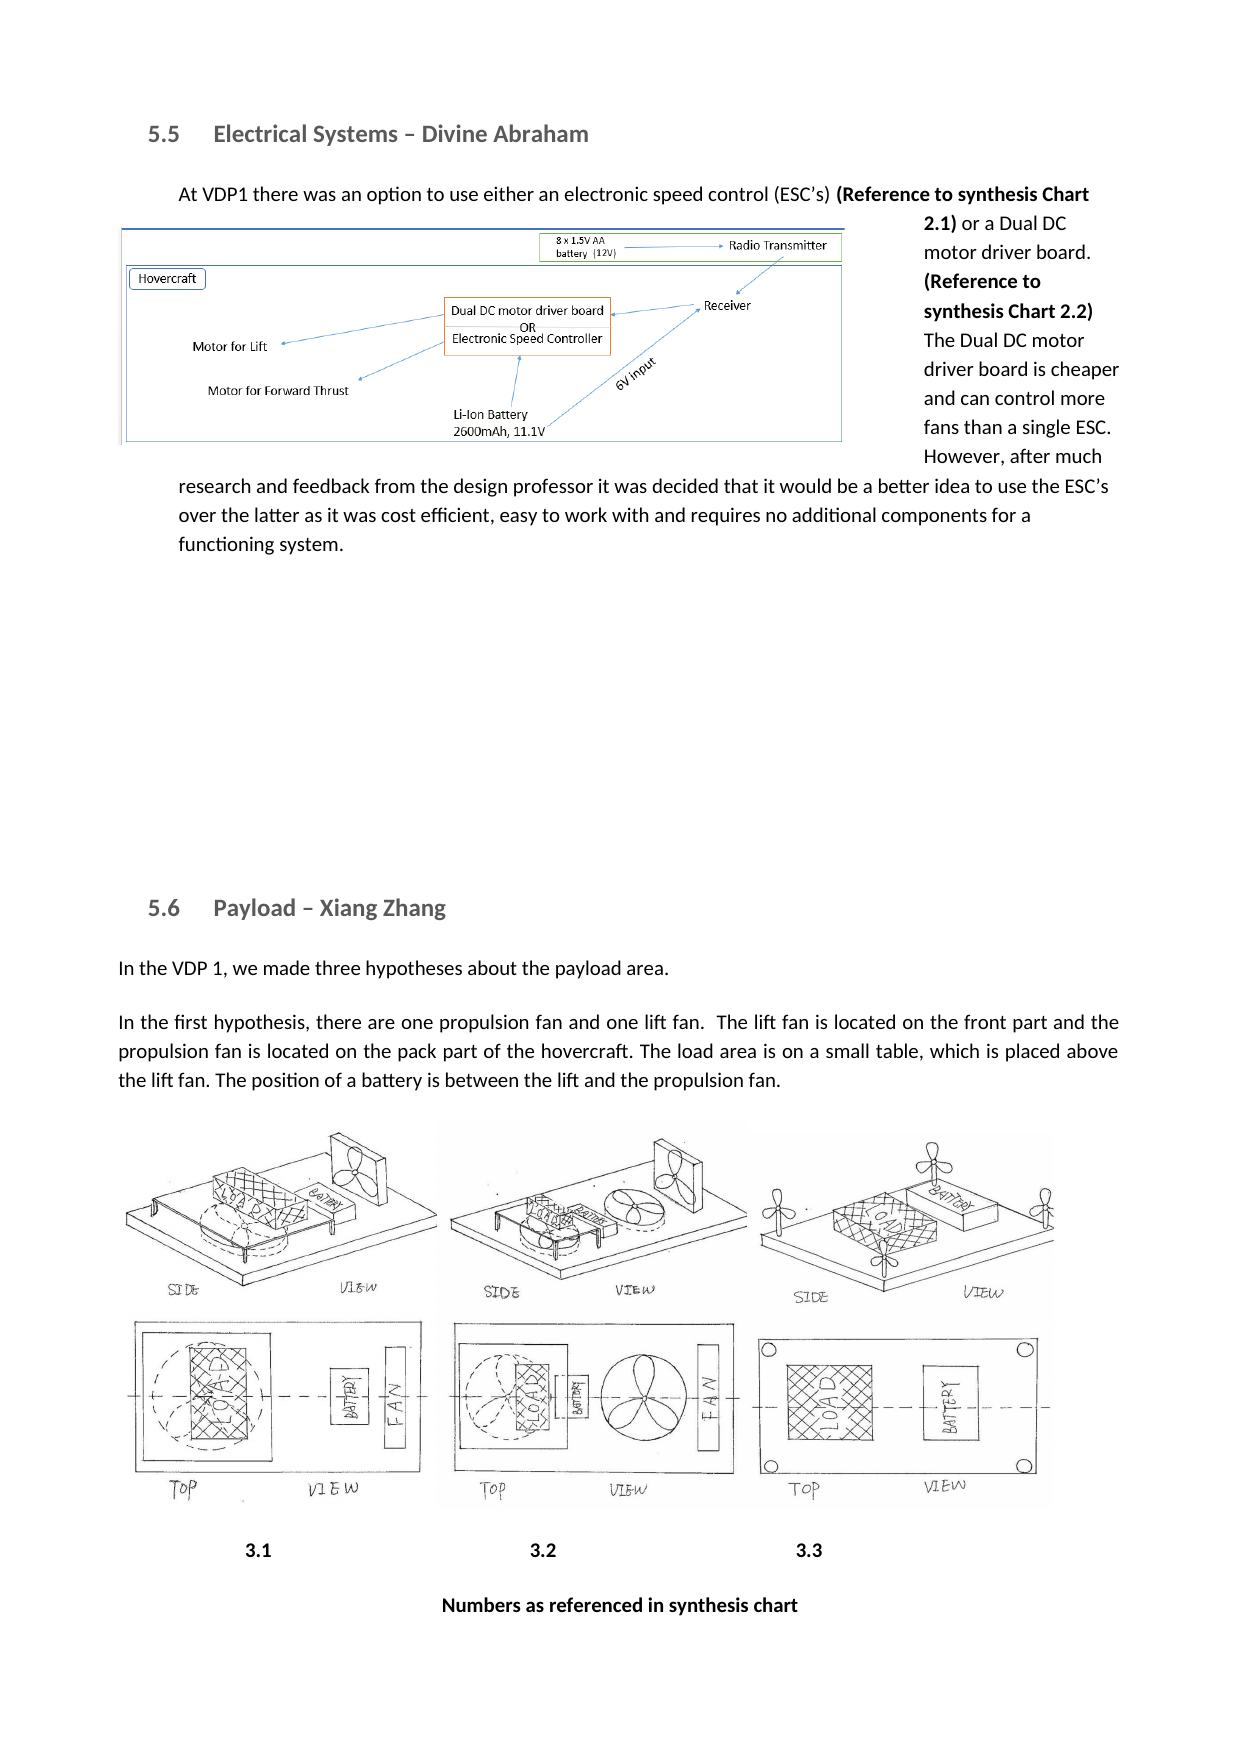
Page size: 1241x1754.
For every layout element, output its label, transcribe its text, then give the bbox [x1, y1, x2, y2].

text In the VDP 1, we made three hypotheses about the payload area. [118, 955, 1122, 981]
subtitle Electrical Systems – Divine Abraham [148, 118, 1122, 149]
text In the first hypothesis, there are one propulsion fan and one lift fan. The lift fan is located on the front part and the propulsion fan is located on the pack part of the hovercraft. The load area is on a small table, which is placed above the lift fan. The position of a battery is between the lift and the propulsion fan. [118, 1009, 1122, 1093]
text 3.1 3.2 3.3 [118, 1538, 1122, 1563]
text Numbers as referenced in synthesis chart [118, 1592, 1122, 1617]
picture [118, 1121, 1054, 1509]
picture [118, 227, 845, 445]
subtitle Payload – Xiang Zhang [148, 892, 1122, 922]
